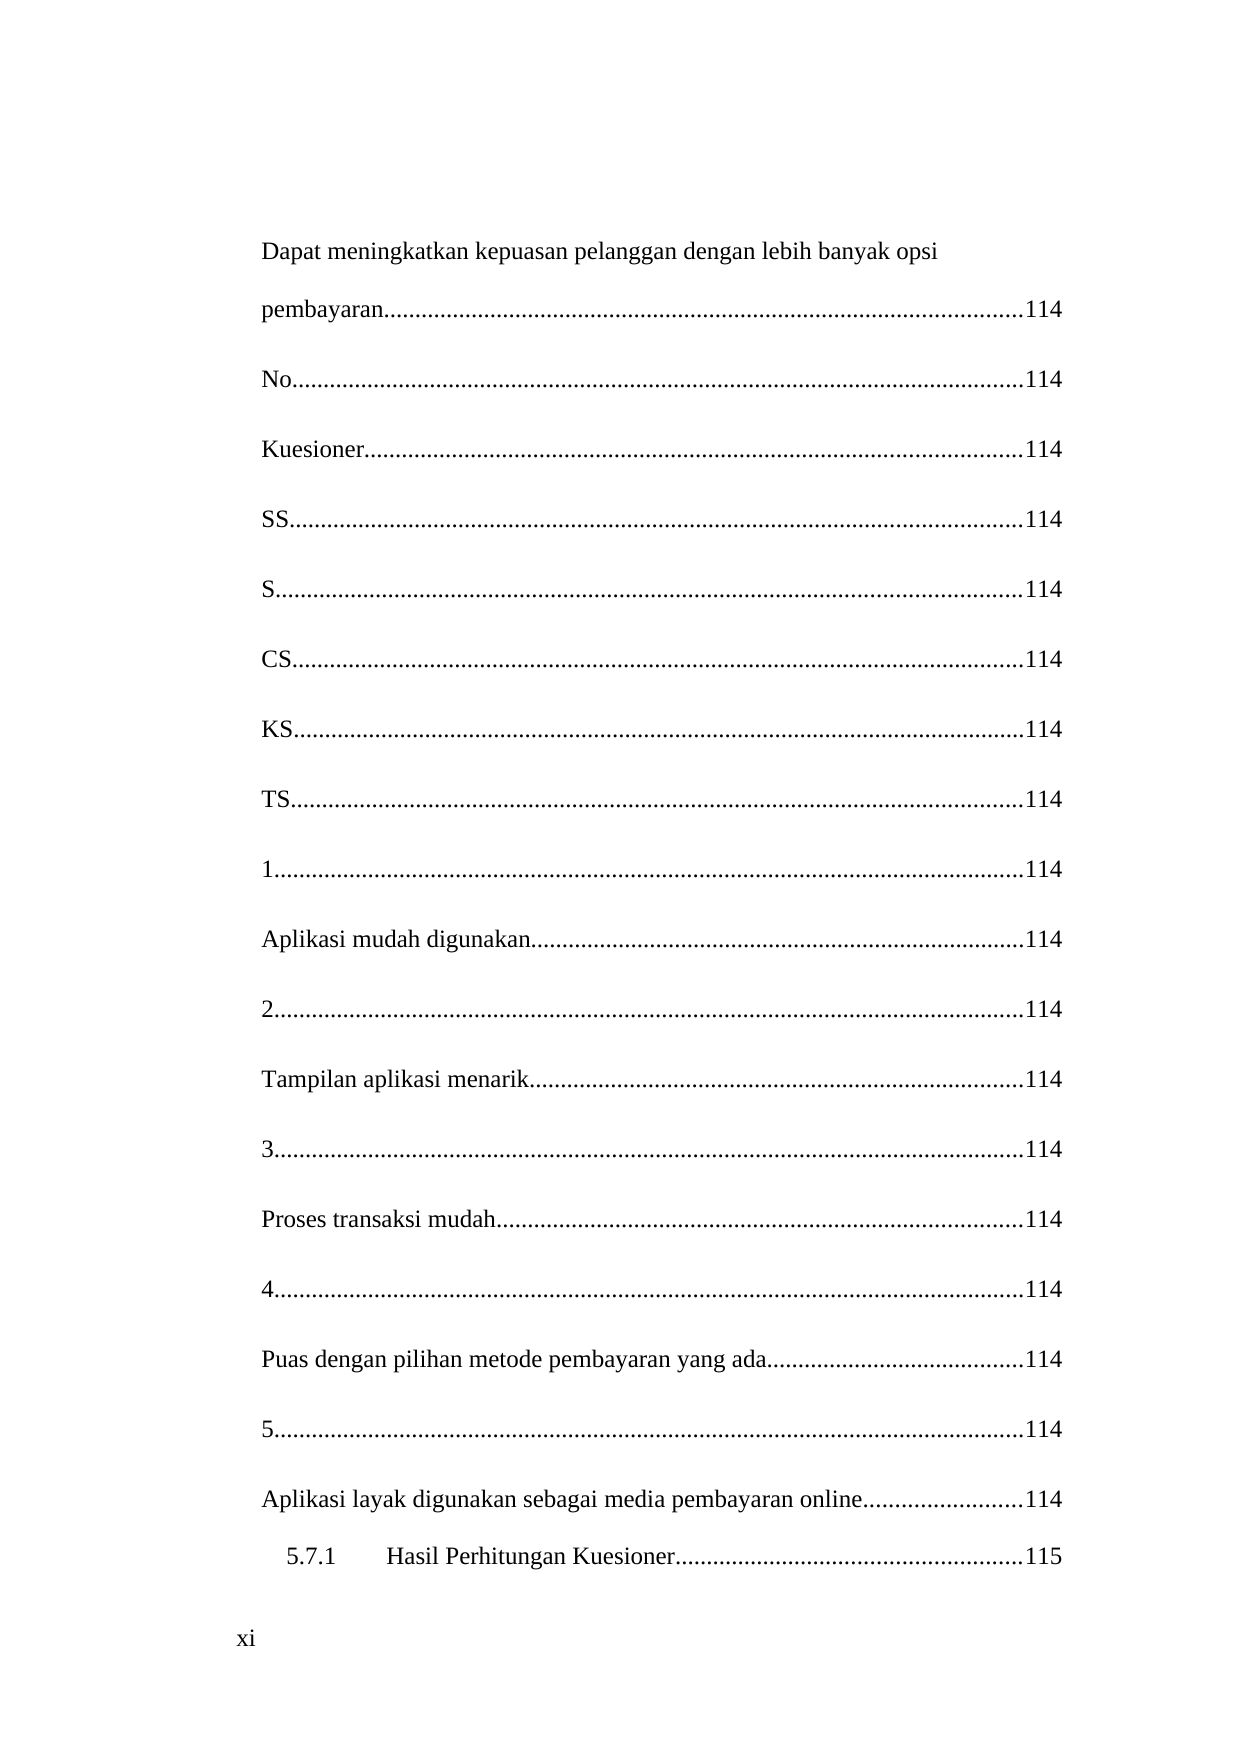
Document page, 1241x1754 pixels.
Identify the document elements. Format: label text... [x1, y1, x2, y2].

text 2 114 [261, 994, 1063, 1022]
text Dapat meningkatkan kepuasan pelanggan dengan lebih banyak opsi pembayaran 114 [261, 236, 1063, 322]
text 3 114 [261, 1134, 1063, 1162]
text S 114 [261, 574, 1063, 602]
text 5.7.1 Hasil Perhitungan Kuesioner 115 [286, 1541, 1063, 1570]
text Aplikasi layak digunakan sebagai media pembayaran online 114 [261, 1484, 1063, 1512]
text SS 114 [261, 504, 1063, 532]
text CS 114 [261, 644, 1063, 672]
text 4 114 [261, 1274, 1063, 1302]
text 1 114 [261, 854, 1063, 882]
text 5 114 [261, 1414, 1063, 1442]
text Aplikasi mudah digunakan 114 [261, 924, 1063, 952]
text Puas dengan pilihan metode pembayaran yang ada. 114 [261, 1344, 1063, 1372]
text KS 114 [261, 714, 1063, 742]
text Proses transaksi mudah 114 [261, 1204, 1063, 1232]
text Kuesioner 114 [261, 434, 1063, 462]
text TS 114 [261, 784, 1063, 812]
text No 114 [261, 364, 1063, 392]
text Tampilan aplikasi menarik 114 [261, 1064, 1063, 1092]
